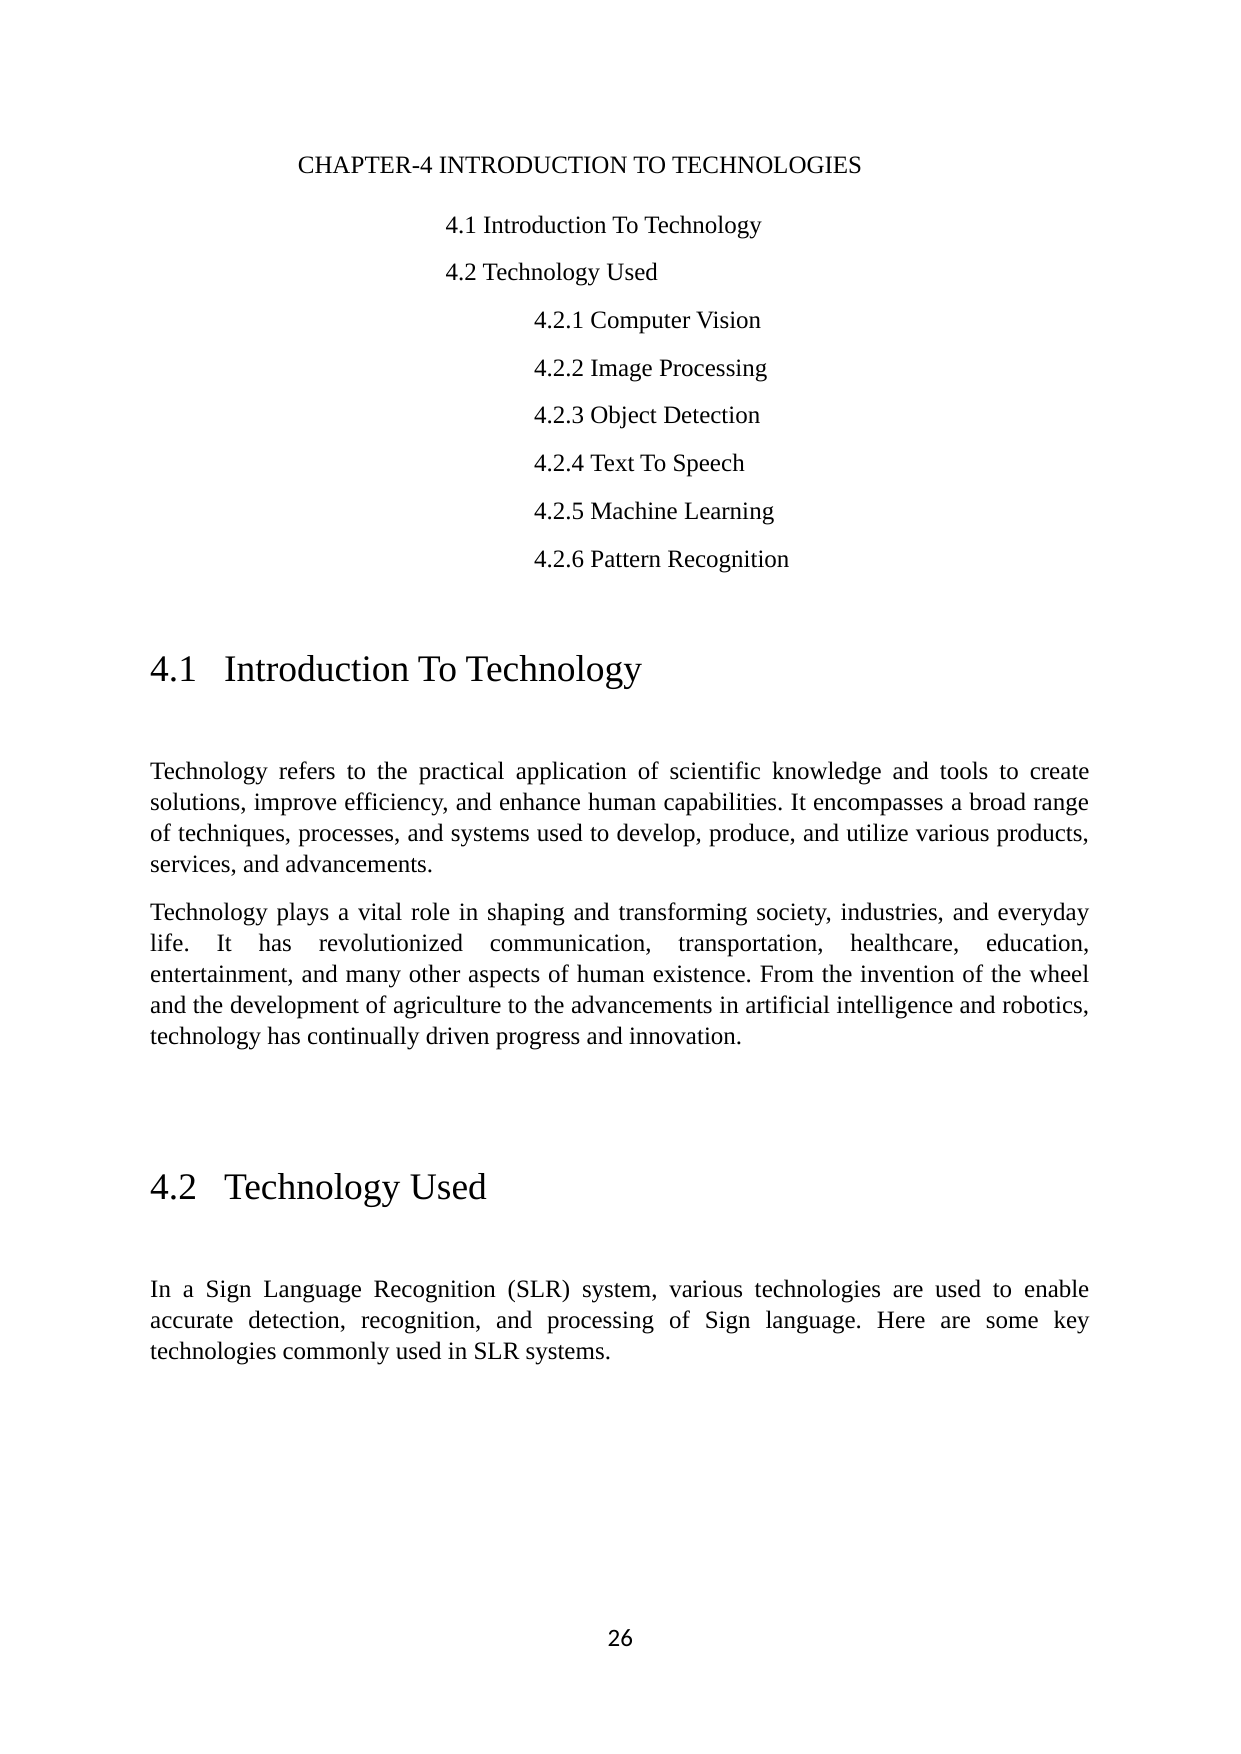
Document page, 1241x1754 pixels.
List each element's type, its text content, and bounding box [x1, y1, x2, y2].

text 4.2.3 Object Detection [475, 401, 947, 429]
text 4.2.2 Image Processing [534, 353, 888, 382]
text 4.1 Introduction To Technology [150, 210, 814, 238]
list Technology Used [150, 1164, 1090, 1208]
text 4.2.5 Machine Learning [298, 496, 1036, 525]
list Introduction To Technology [150, 647, 1090, 690]
text Technology plays a vital role in shaping and transforming society, industries, and everyday life. It has revolutionized communication, transportation, healthcare, education, entertainment, and many other aspects of human existence. From the invention of the wheel and the development of agriculture to the advancements in artificial intelligence and robotics, technology has continually driven progress and innovation. [150, 897, 1090, 1050]
text 4.2 Technology Used [150, 257, 814, 286]
text 4.2.1 Computer Vision [534, 305, 888, 334]
text 4.2.4 Text To Speech [298, 448, 1036, 477]
text CHAPTER-4 INTRODUCTION TO TECHNOLOGIES [298, 150, 1090, 179]
text 4.2.6 Pattern Recognition [401, 544, 814, 572]
text Technology refers to the practical application of scientific knowledge and tools to create solutions, improve efficiency, and enhance human capabilities. It encompasses a broad range of techniques, processes, and systems used to develop, produce, and utilize various products, services, and advancements. [150, 756, 1090, 878]
text In a Sign Language Recognition (SLR) system, various technologies are used to enable accurate detection, recognition, and processing of Sign language. Here are some key technologies commonly used in SLR systems. [150, 1274, 1090, 1365]
